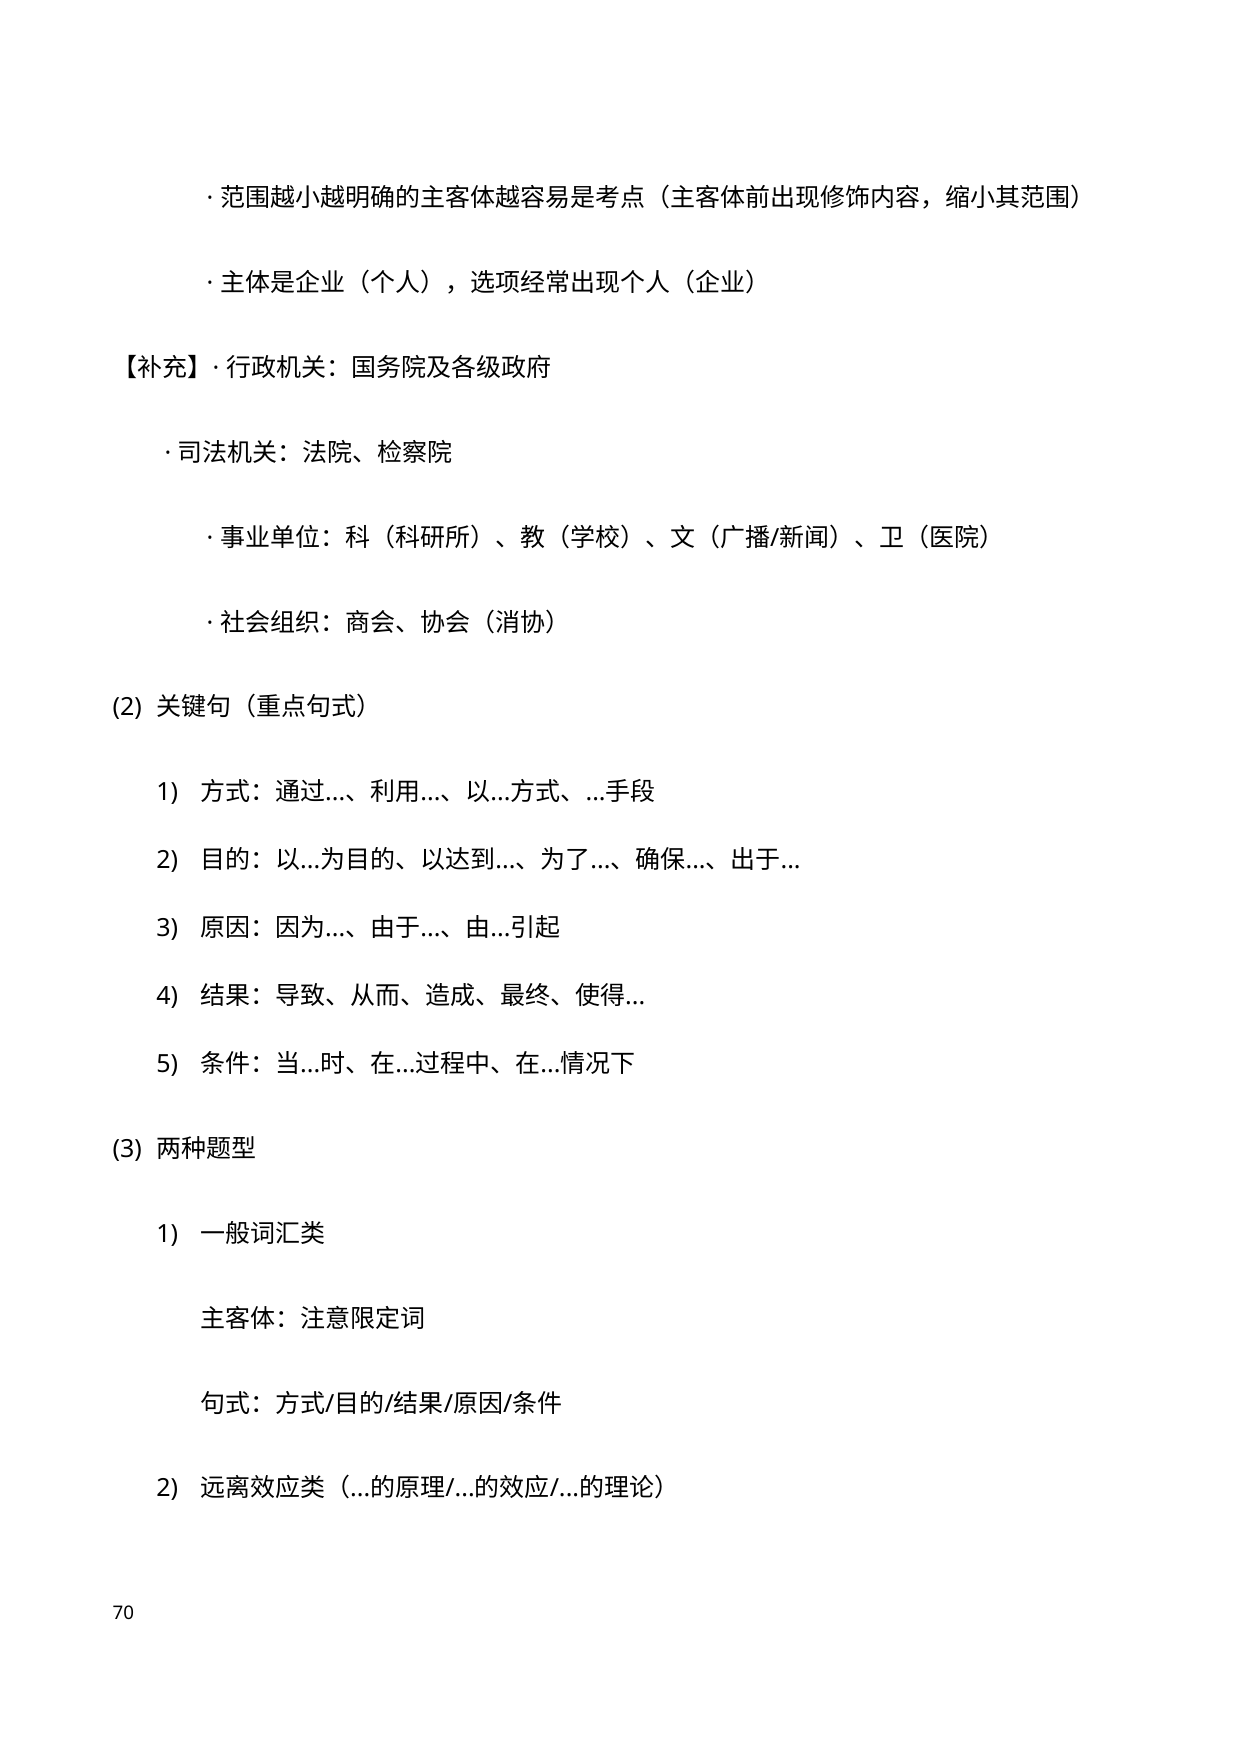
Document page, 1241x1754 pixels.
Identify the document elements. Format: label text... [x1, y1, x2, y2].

list 远离效应类（...的原理/...的效应/...的理论） [156, 1452, 1128, 1520]
list 结果：导致、从而、造成、最终、使得... [156, 960, 1128, 1028]
text 【补充】· 行政机关：国务院及各级政府 [112, 331, 1128, 399]
text · 社会组织：商会、协会（消协） [112, 586, 1128, 654]
text · 司法机关：法院、检察院 [112, 416, 1128, 484]
list 目的：以...为目的、以达到...、为了...、确保...、出于... [156, 824, 1128, 892]
list 原因：因为...、由于...、由...引起 [156, 892, 1128, 960]
list 条件：当...时、在...过程中、在...情况下 [156, 1028, 1128, 1096]
list 关键句（重点句式） [112, 671, 1128, 739]
text 主客体：注意限定词 [200, 1282, 1128, 1350]
list 一般词汇类 [156, 1197, 1128, 1265]
text · 主体是企业（个人），选项经常出现个人（企业） [112, 247, 1128, 314]
list 两种题型 [112, 1112, 1128, 1180]
list 方式：通过...、利用...、以...方式、...手段 [156, 756, 1128, 824]
text · 范围越小越明确的主客体越容易是考点（主客体前出现修饰内容，缩小其范围） [112, 162, 1128, 229]
text · 事业单位：科（科研所）、教（学校）、文（广播/新闻）、卫（医院） [112, 501, 1128, 569]
text 句式：方式/目的/结果/原因/条件 [200, 1367, 1128, 1435]
